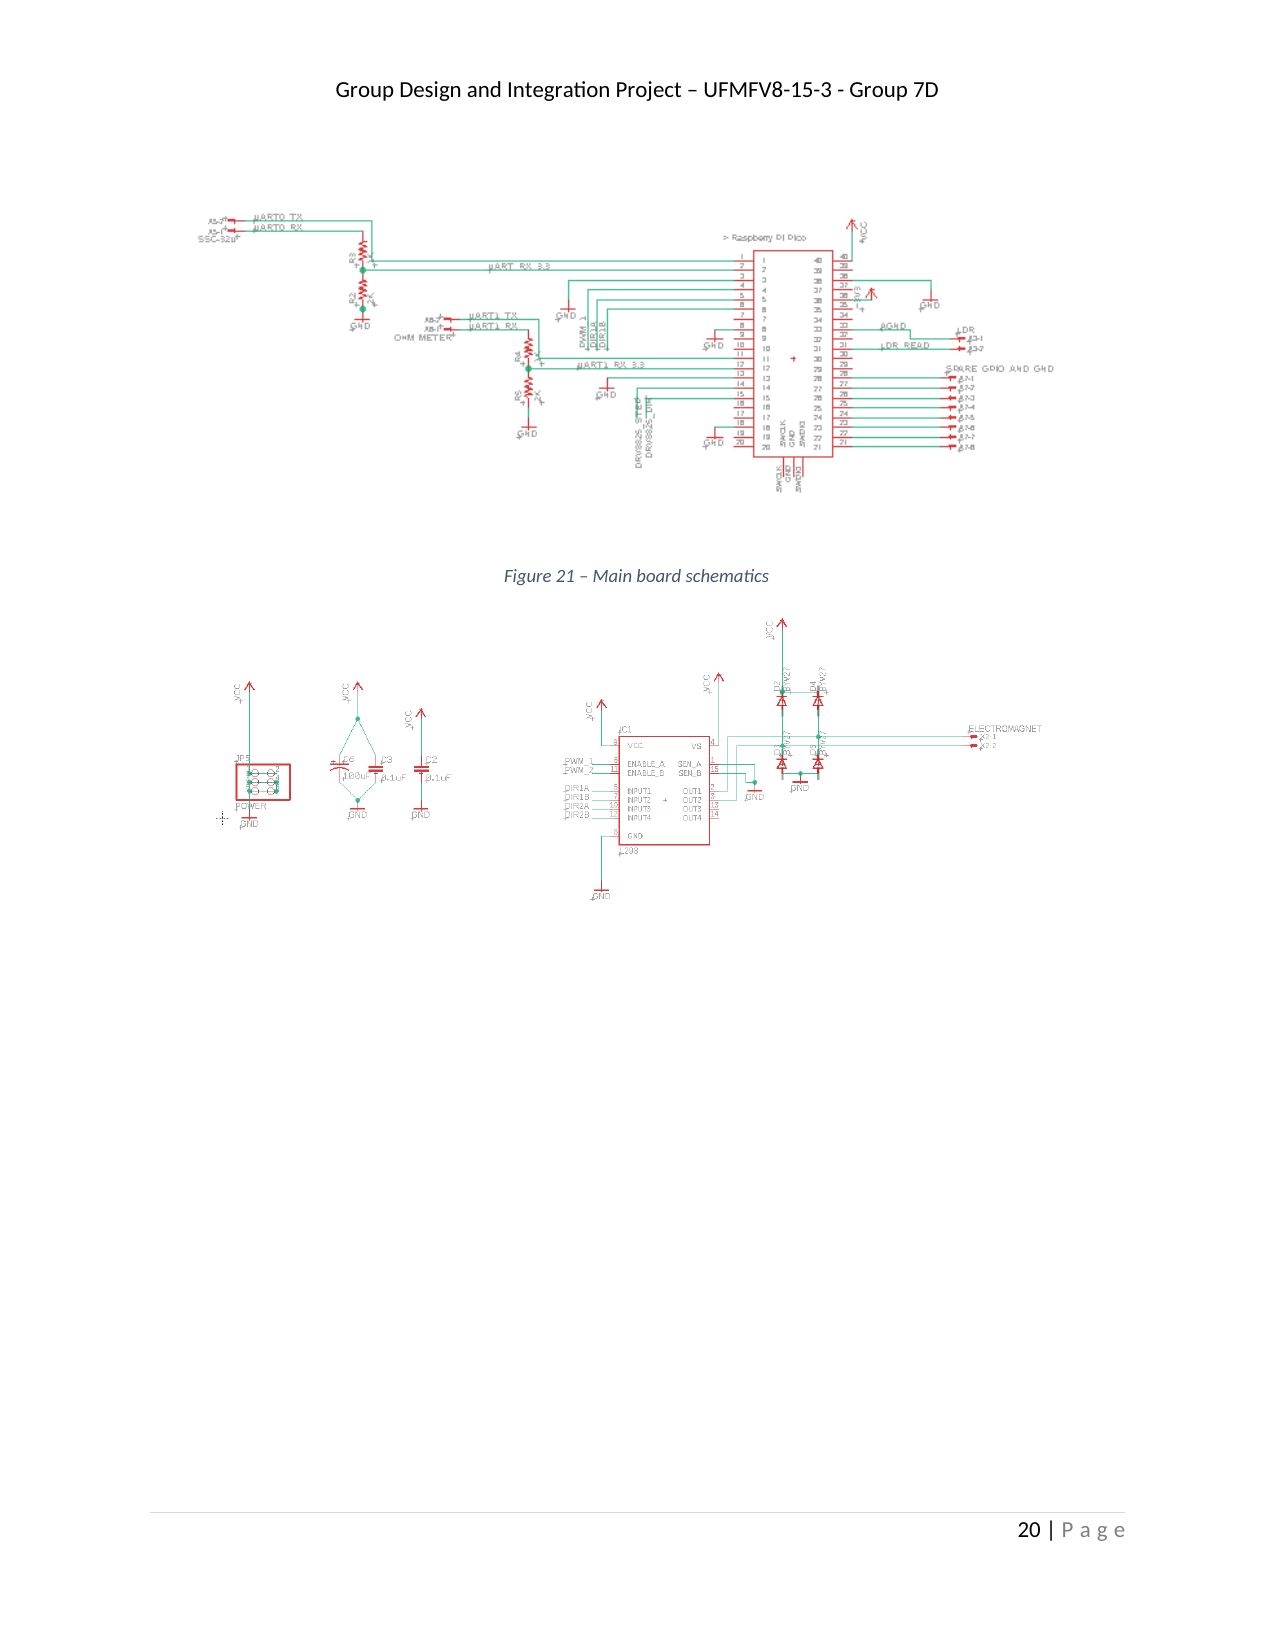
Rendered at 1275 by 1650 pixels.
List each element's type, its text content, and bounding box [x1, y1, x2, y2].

picture [186, 610, 1083, 951]
text Figure 21 – Main board schematics [150, 564, 1125, 587]
picture [150, 150, 1125, 546]
